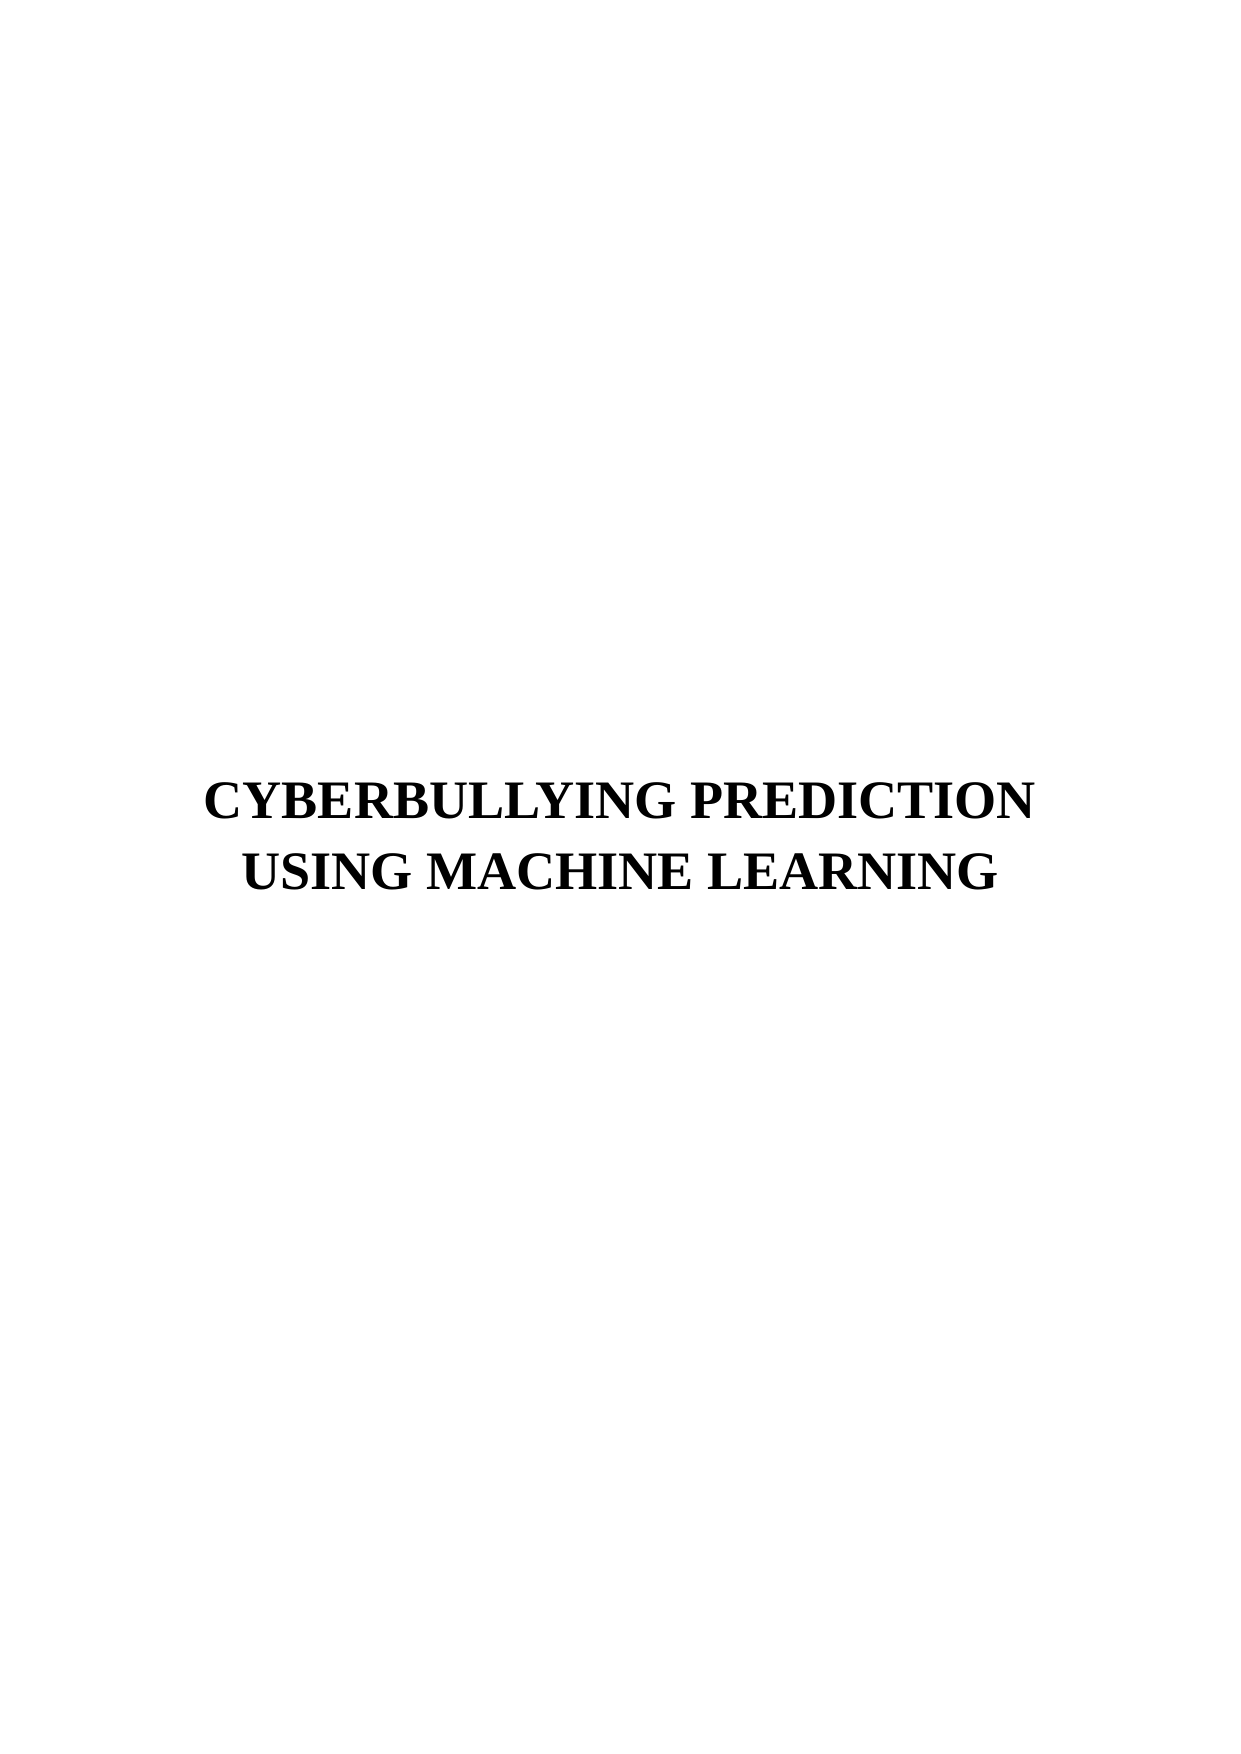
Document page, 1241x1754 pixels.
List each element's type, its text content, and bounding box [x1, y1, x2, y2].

text CYBERBULLYING PREDICTION USING MACHINE LEARNING [150, 768, 1090, 901]
